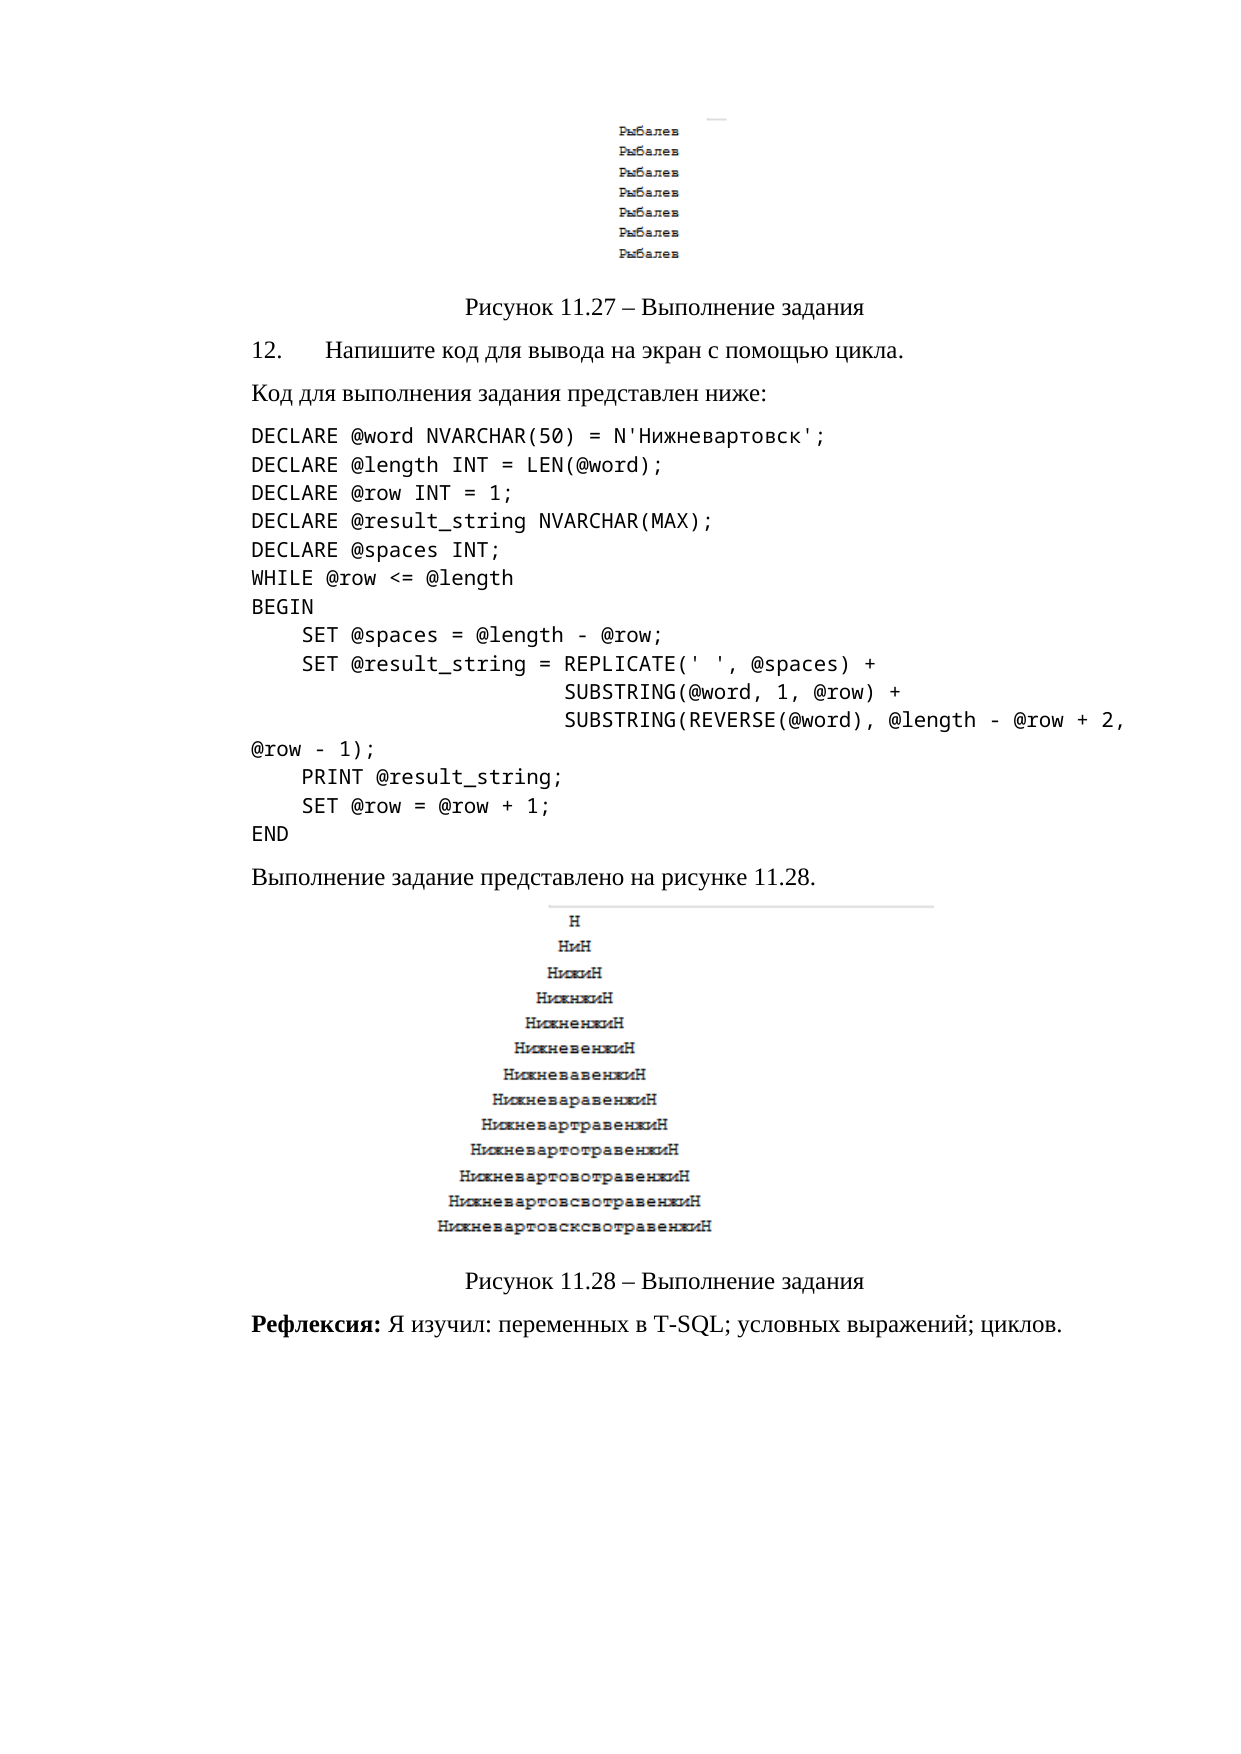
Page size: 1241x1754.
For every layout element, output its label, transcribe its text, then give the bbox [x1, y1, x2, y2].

text SET @spaces = @length - @row; [251, 620, 1152, 649]
text DECLARE @row INT = 1; [251, 478, 1152, 507]
list Рисунок 11.27 – Выполнение задания [177, 292, 1152, 321]
text SUBSTRING(@word, 1, @row) + [251, 677, 1152, 706]
text DECLARE @result_string NVARCHAR(MAX); [251, 507, 1152, 535]
text DECLARE @spaces INT; [251, 535, 1152, 563]
list Рисунок 11.28 – Выполнение задания [177, 1266, 1152, 1295]
list Выполнение задание представлено на рисунке 11.28. [177, 862, 1152, 891]
text SET @result_string = REPLICATE(' ', @spaces) + [251, 649, 1152, 677]
text DECLARE @word NVARCHAR(50) = N'Нижневартовск'; [251, 421, 1152, 450]
text Рефлексия: Я изучил: переменных в T-SQL; условных выражений; циклов. [177, 1309, 1152, 1338]
text DECLARE @length INT = LEN(@word); [251, 450, 1152, 478]
picture [394, 905, 934, 1252]
text END [251, 819, 1152, 848]
list Код для выполнения задания представлен ниже: [177, 378, 1152, 407]
list Напишите код для вывода на экран с помощью цикла. [177, 335, 1152, 364]
text SET @row = @row + 1; [251, 791, 1152, 819]
text BEGIN [251, 592, 1152, 620]
text WHILE @row <= @length [251, 563, 1152, 592]
text SUBSTRING(REVERSE(@word), @length - @row + 2, @row - 1); [251, 706, 1152, 762]
picture [602, 118, 727, 278]
text PRINT @result_string; [251, 762, 1152, 791]
